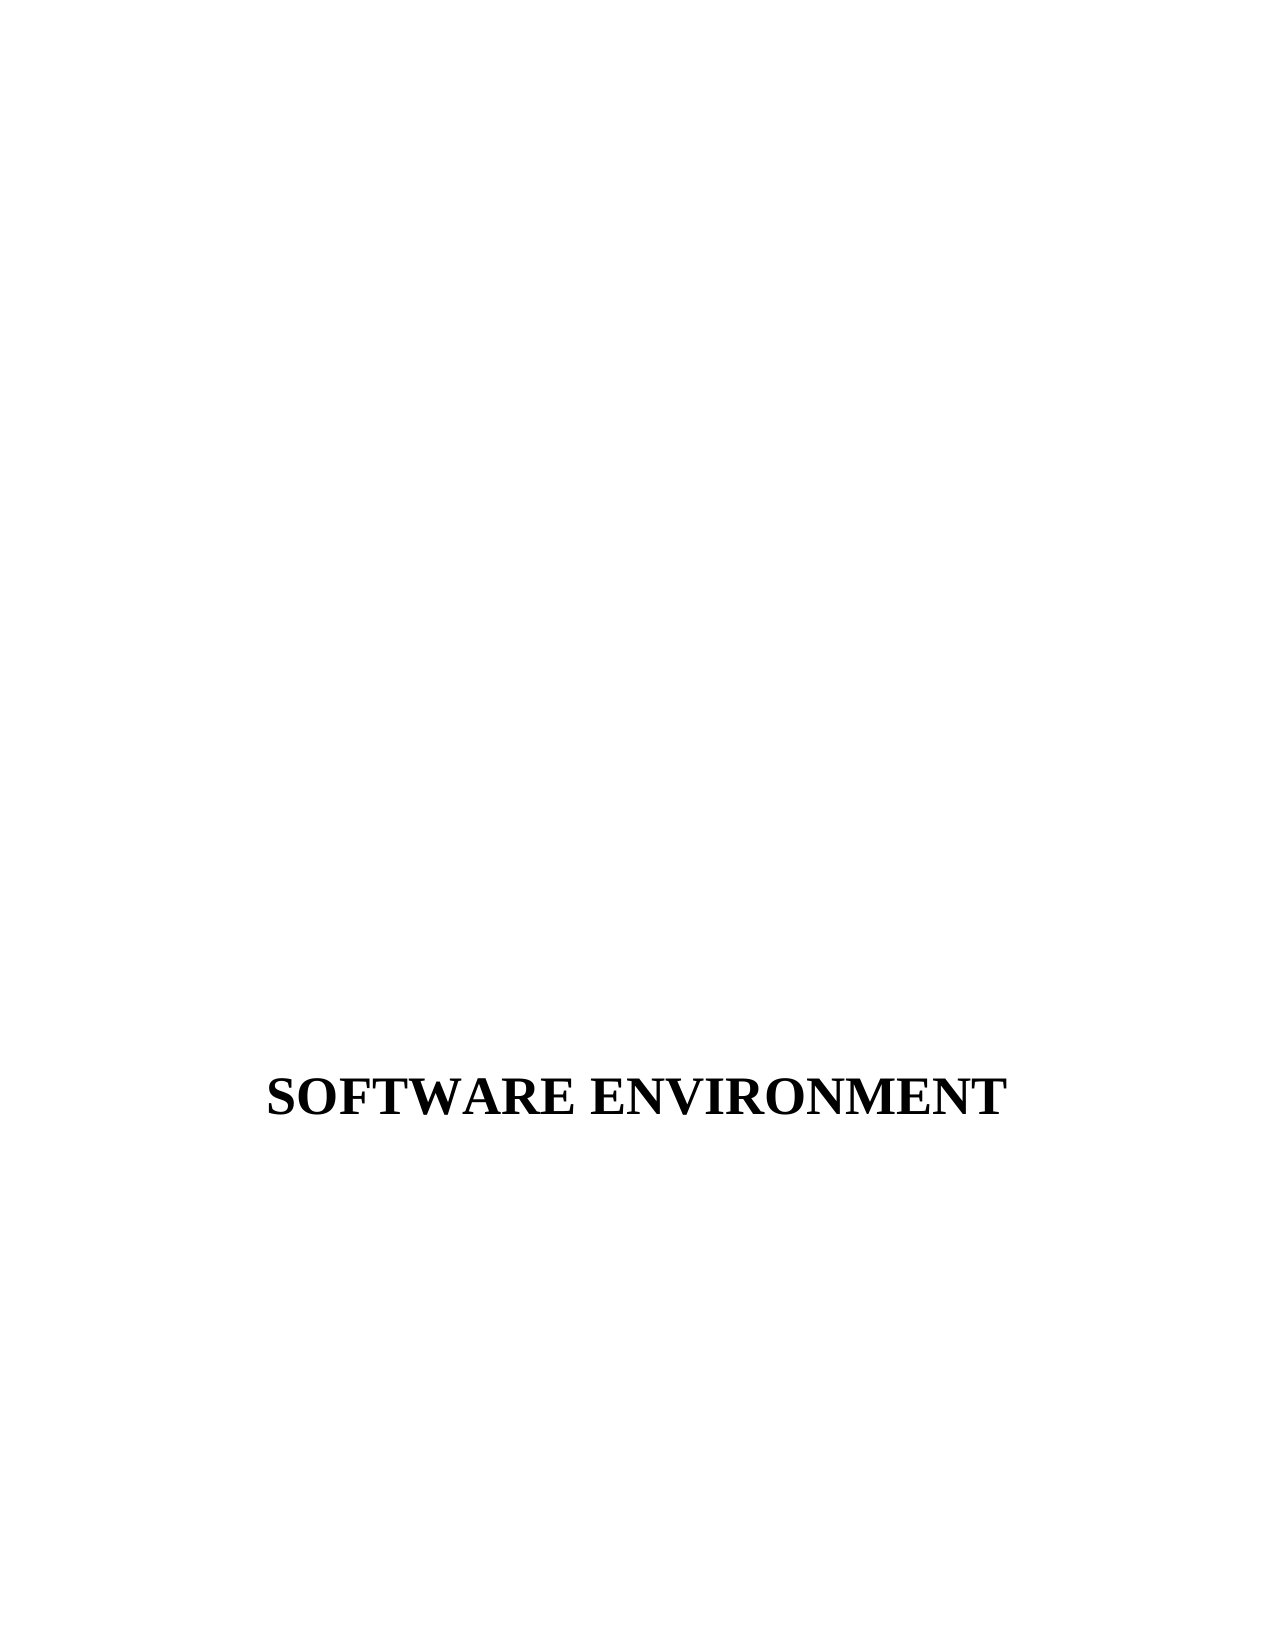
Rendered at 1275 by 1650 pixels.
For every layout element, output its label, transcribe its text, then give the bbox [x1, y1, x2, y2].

text SOFTWARE ENVIRONMENT [150, 1064, 1125, 1126]
